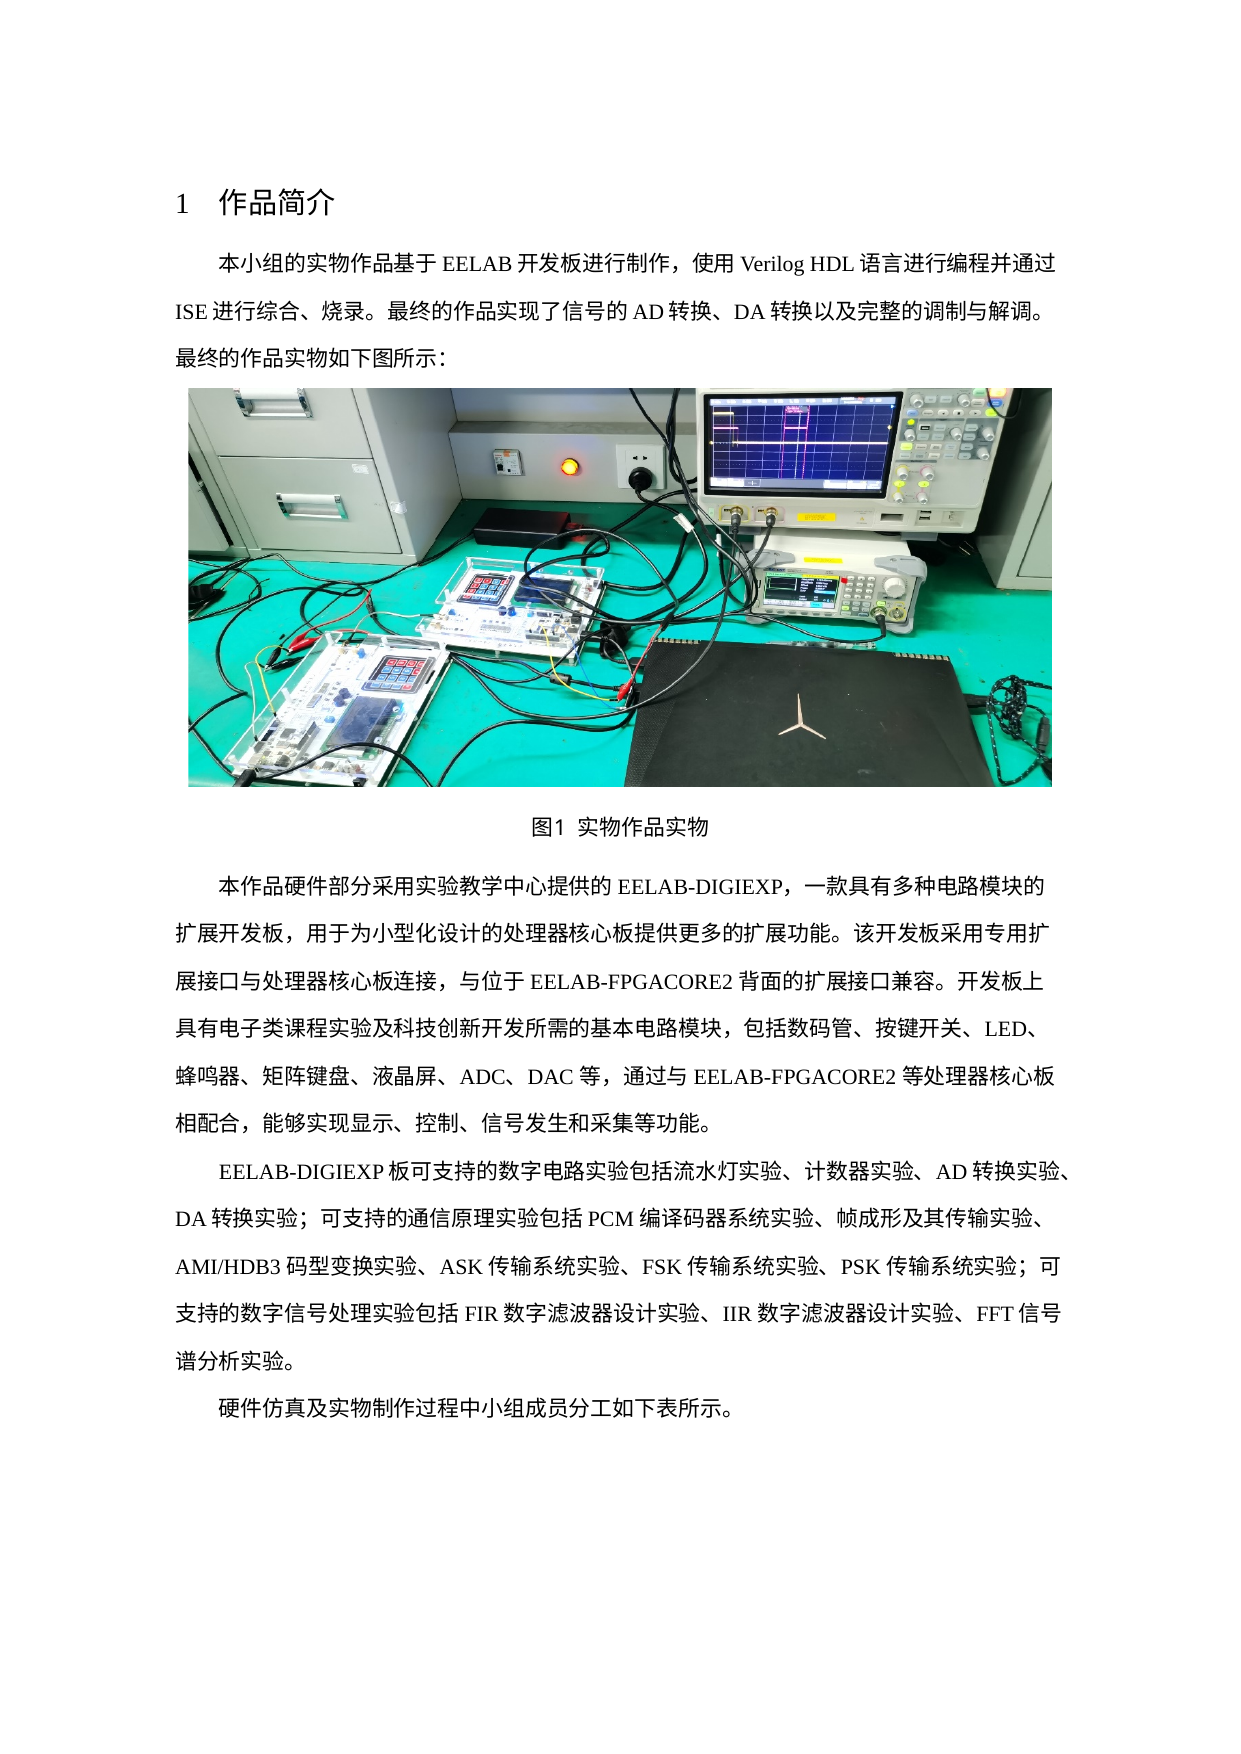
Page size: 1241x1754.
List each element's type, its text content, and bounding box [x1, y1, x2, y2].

subtitle 作品简介 [175, 179, 1065, 221]
text 本小组的实物作品基于EELAB开发板进行制作，使用Verilog HDL语言进行编程并通过ISE进行综合、烧录。最终的作品实现了信号的AD转换、DA转换以及完整的调制与解调。最终的作品实物如下图所示： [175, 246, 1065, 373]
text 本作品硬件部分采用实验教学中心提供的 EELAB-DIGIEXP，一款具有多种电路模块的扩展开发板，用于为小型化设计的处理器核心板提供更多的扩展功能。该开发板采用专用扩展接口与处理器核心板连接，与位于 EELAB-FPGACORE2 背面的扩展接口兼容。开发板上具有电子类课程实验及科技创新开发所需的基本电路模块，包括数码管、按键开关、LED、蜂鸣器、矩阵键盘、液晶屏、ADC、DAC 等，通过与 EELAB-FPGACORE2 等处理器核心板相配合，能够实现显示、控制、信号发生和采集等功能。 [175, 869, 1065, 1138]
text EELAB-DIGIEXP 板可支持的数字电路实验包括流水灯实验、计数器实验、AD 转换实验、DA 转换实验；可支持的通信原理实验包括 PCM 编译码器系统实验、帧成形及其传输实验、AMI/HDB3 码型变换实验、ASK 传输系统实验、FSK 传输系统实验、PSK 传输系统实验；可支持的数字信号处理实验包括 FIR 数字滤波器设计实验、IIR 数字滤波器设计实验、FFT 信号谱分析实验。 [175, 1154, 1065, 1375]
picture [188, 388, 1052, 787]
text 硬件仿真及实物制作过程中小组成员分工如下表所示。 [175, 1391, 1065, 1423]
text 实物作品实物 [175, 812, 1065, 841]
